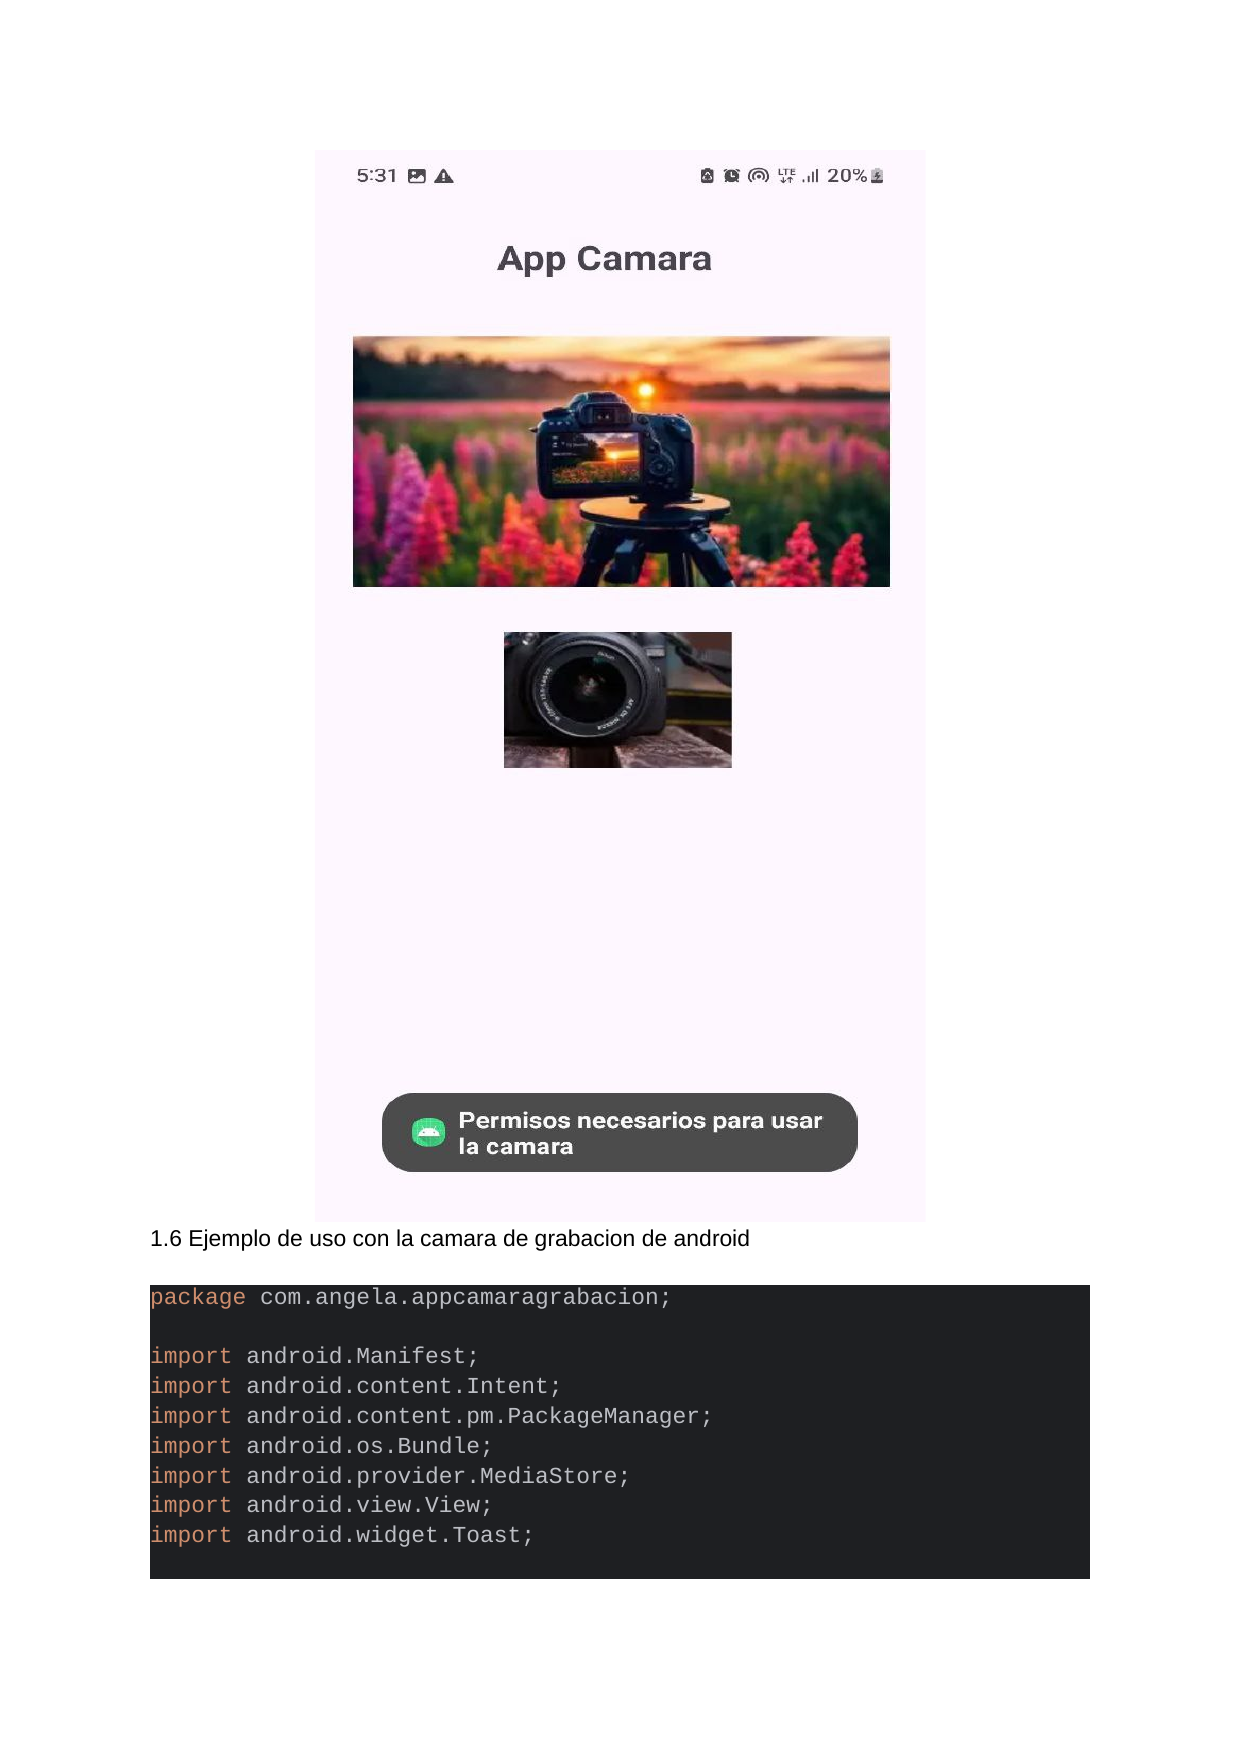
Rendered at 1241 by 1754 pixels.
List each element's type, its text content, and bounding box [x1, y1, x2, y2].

text import android.view.View; [150, 1494, 1090, 1520]
text import android.content.Intent; [150, 1375, 1090, 1401]
text import android.content.pm.PackageManager; [150, 1404, 1090, 1430]
text import android.provider.MediaStore; [150, 1464, 1090, 1490]
text import android.widget.Toast; [150, 1524, 1090, 1549]
text import android.os.Bundle; [150, 1434, 1090, 1460]
text package com.angela.appcamaragrabacion; [150, 1285, 1090, 1311]
text 1.6 Ejemplo de uso con la camara de grabacion de android [150, 1225, 1090, 1251]
picture [314, 150, 926, 1222]
text import android.Manifest; [150, 1345, 1090, 1371]
